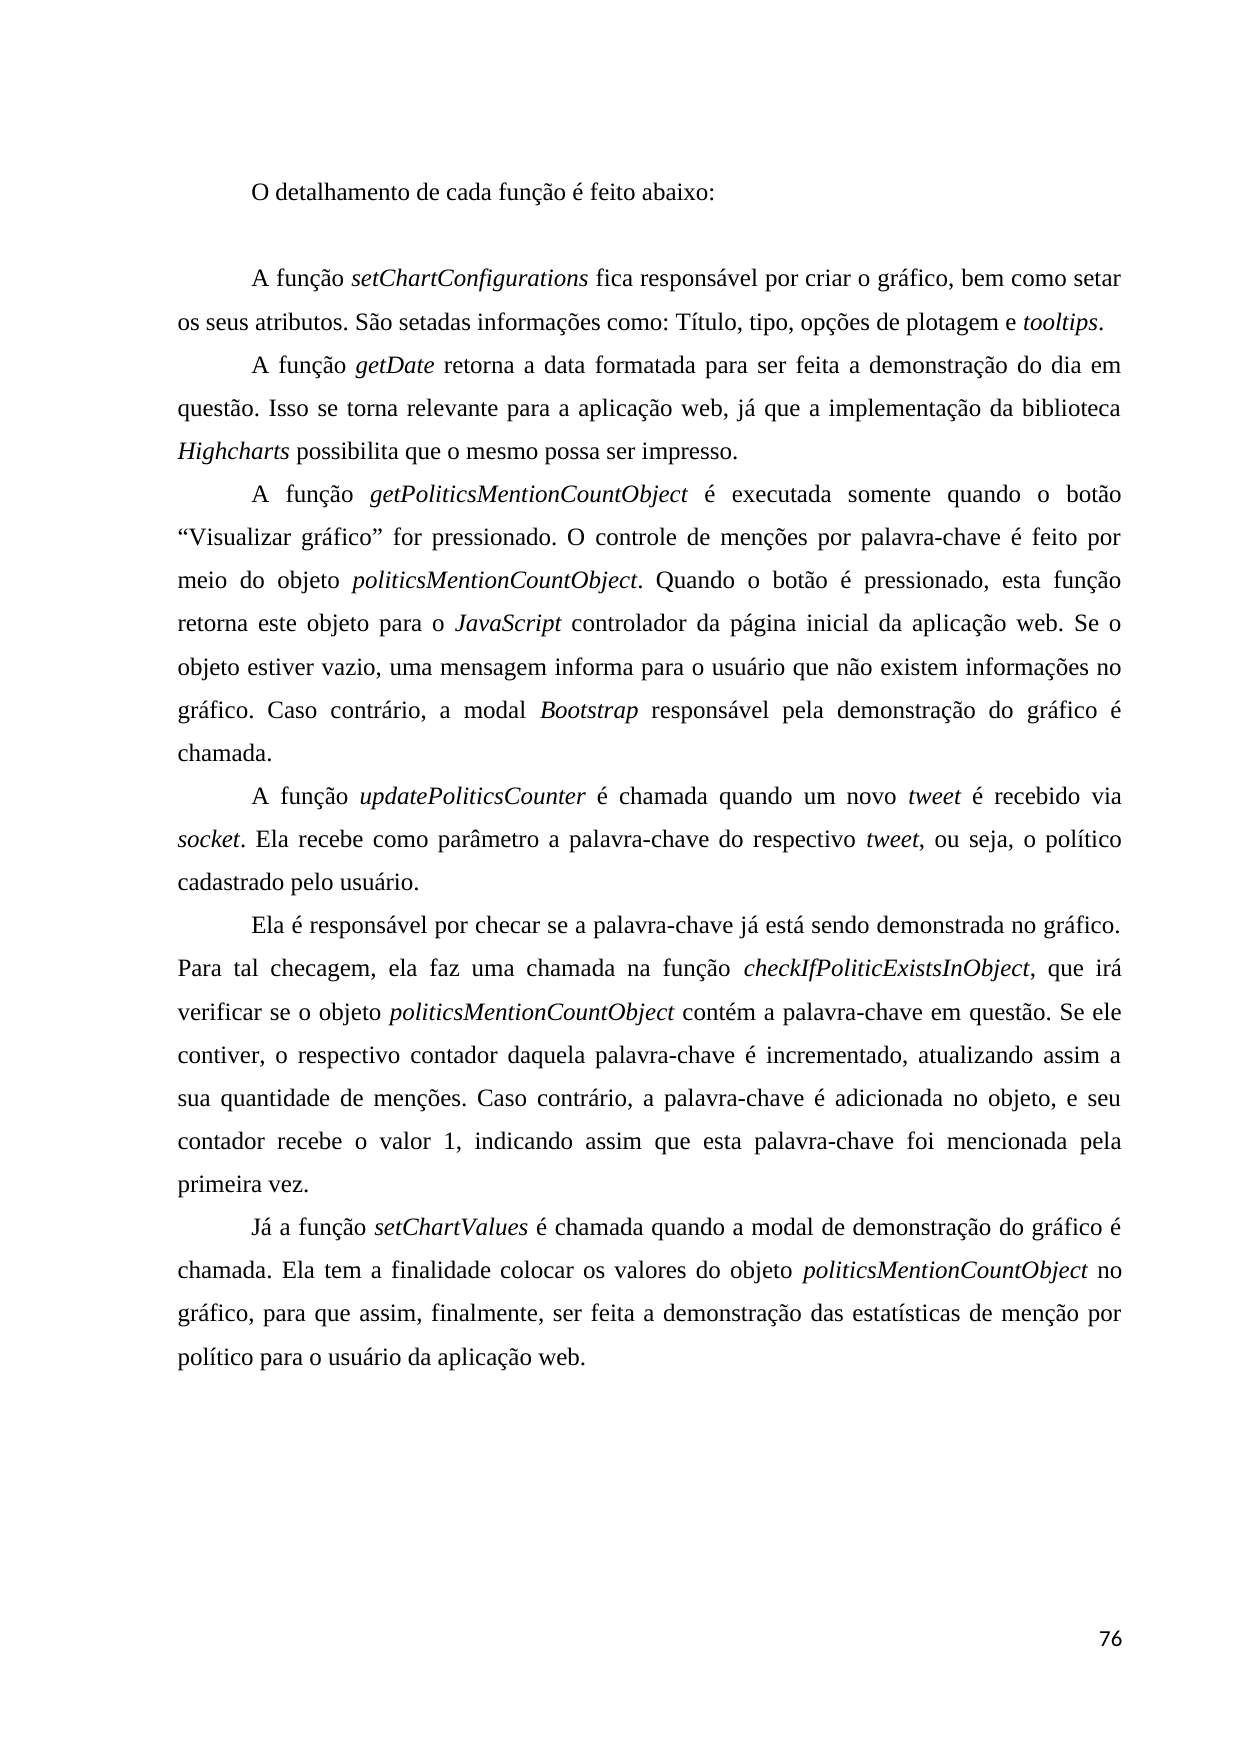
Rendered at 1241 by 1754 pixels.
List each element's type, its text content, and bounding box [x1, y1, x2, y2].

text A função setChartConfigurations fica responsável por criar o gráfico, bem como setar os seus atributos. São setadas informações como: Título, tipo, opções de plotagem e tooltips. [177, 263, 1122, 335]
text O detalhamento de cada função é feito abaixo: [177, 177, 1122, 206]
text A função getPoliticsMentionCountObject é executada somente quando o botão “Visualizar gráfico” for pressionado. O controle de menções por palavra-chave é feito por meio do objeto politicsMentionCountObject. Quando o botão é pressionado, esta função retorna este objeto para o JavaScript controlador da página inicial da aplicação web. Se o objeto estiver vazio, uma mensagem informa para o usuário que não existem informações no gráfico. Caso contrário, a modal Bootstrap responsável pela demonstração do gráfico é chamada. [177, 479, 1122, 767]
text Já a função setChartValues é chamada quando a modal de demonstração do gráfico é chamada. Ela tem a finalidade colocar os valores do objeto politicsMentionCountObject no gráfico, para que assim, finalmente, ser feita a demonstração das estatísticas de menção por político para o usuário da aplicação web. [177, 1212, 1122, 1370]
text A função updatePoliticsCounter é chamada quando um novo tweet é recebido via socket. Ela recebe como parâmetro a palavra-chave do respectivo tweet, ou seja, o político cadastrado pelo usuário. [177, 781, 1122, 896]
text A função getDate retorna a data formatada para ser feita a demonstração do dia em questão. Isso se torna relevante para a aplicação web, já que a implementação da biblioteca Highcharts possibilita que o mesmo possa ser impresso. [177, 350, 1122, 465]
text Ela é responsável por checar se a palavra-chave já está sendo demonstrada no gráfico. Para tal checagem, ela faz uma chamada na função checkIfPoliticExistsInObject, que irá verificar se o objeto politicsMentionCountObject contém a palavra-chave em questão. Se ele contiver, o respectivo contador daquela palavra-chave é incrementado, atualizando assim a sua quantidade de menções. Caso contrário, a palavra-chave é adicionada no objeto, e seu contador recebe o valor 1, indicando assim que esta palavra-chave foi mencionada pela primeira vez. [177, 910, 1122, 1198]
